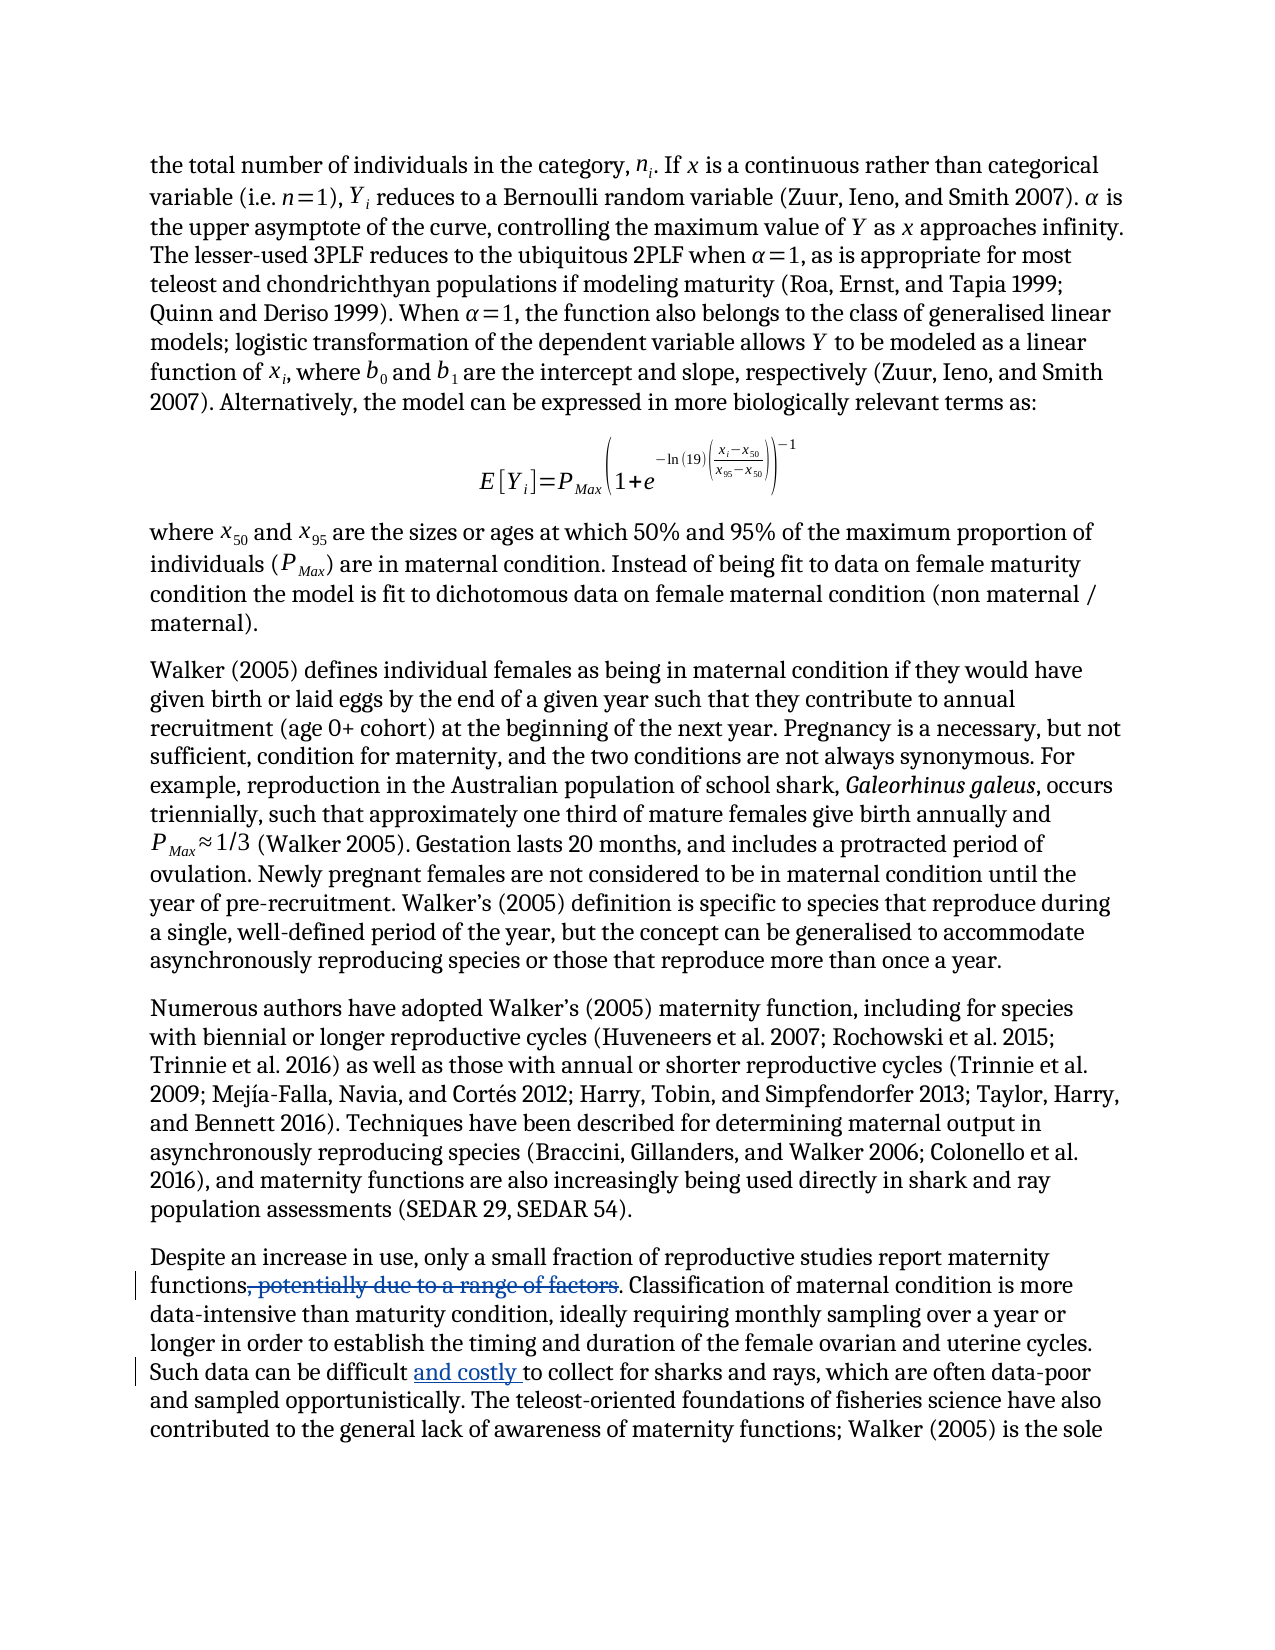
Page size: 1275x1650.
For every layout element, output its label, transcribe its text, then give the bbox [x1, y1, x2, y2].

text where and are the sizes or ages at which 50% and 95% of the maximum proportion of individuals () are in maternal condition. Instead of being fit to data on female maturity condition the model is fit to dichotomous data on female maternal condition (non maternal / maternal). [150, 517, 1125, 637]
text Numerous authors have adopted Walker’s (2005) maternity function, including for species with biennial or longer reproductive cycles (Huveneers et al. 2007; Rochowski et al. 2015; Trinnie et al. 2016) as well as those with annual or shorter reproductive cycles (Trinnie et al. 2009; Mejía-Falla, Navia, and Cortés 2012; Harry, Tobin, and Simpfendorfer 2013; Taylor, Harry, and Bennett 2016). Techniques have been described for determining maternal output in asynchronously reproducing species (Braccini, Gillanders, and Walker 2006; Colonello et al. 2016), and maternity functions are also increasingly being used directly in shark and ray population assessments (SEDAR 29, SEDAR 54). [150, 994, 1125, 1224]
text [150, 1242, 1125, 1444]
text Walker (2005) defines individual females as being in maternal condition if they would have given birth or laid eggs by the end of a given year such that they contribute to annual recruitment (age 0+ cohort) at the beginning of the next year. Pregnancy is a necessary, but not sufficient, condition for maternity, and the two conditions are not always synonymous. For example, reproduction in the Australian population of school shark, Galeorhinus galeus, occurs triennially, such that approximately one third of mature females give birth annually and (Walker 2005). Gestation lasts 20 months, and includes a protracted period of ovulation. Newly pregnant females are not considered to be in maternal condition until the year of pre-recruitment. Walker’s (2005) definition is specific to species that reproduce during a single, well-defined period of the year, but the concept can be generalised to accommodate asynchronously reproducing species or those that reproduce more than once a year. [150, 656, 1125, 975]
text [150, 150, 1125, 417]
